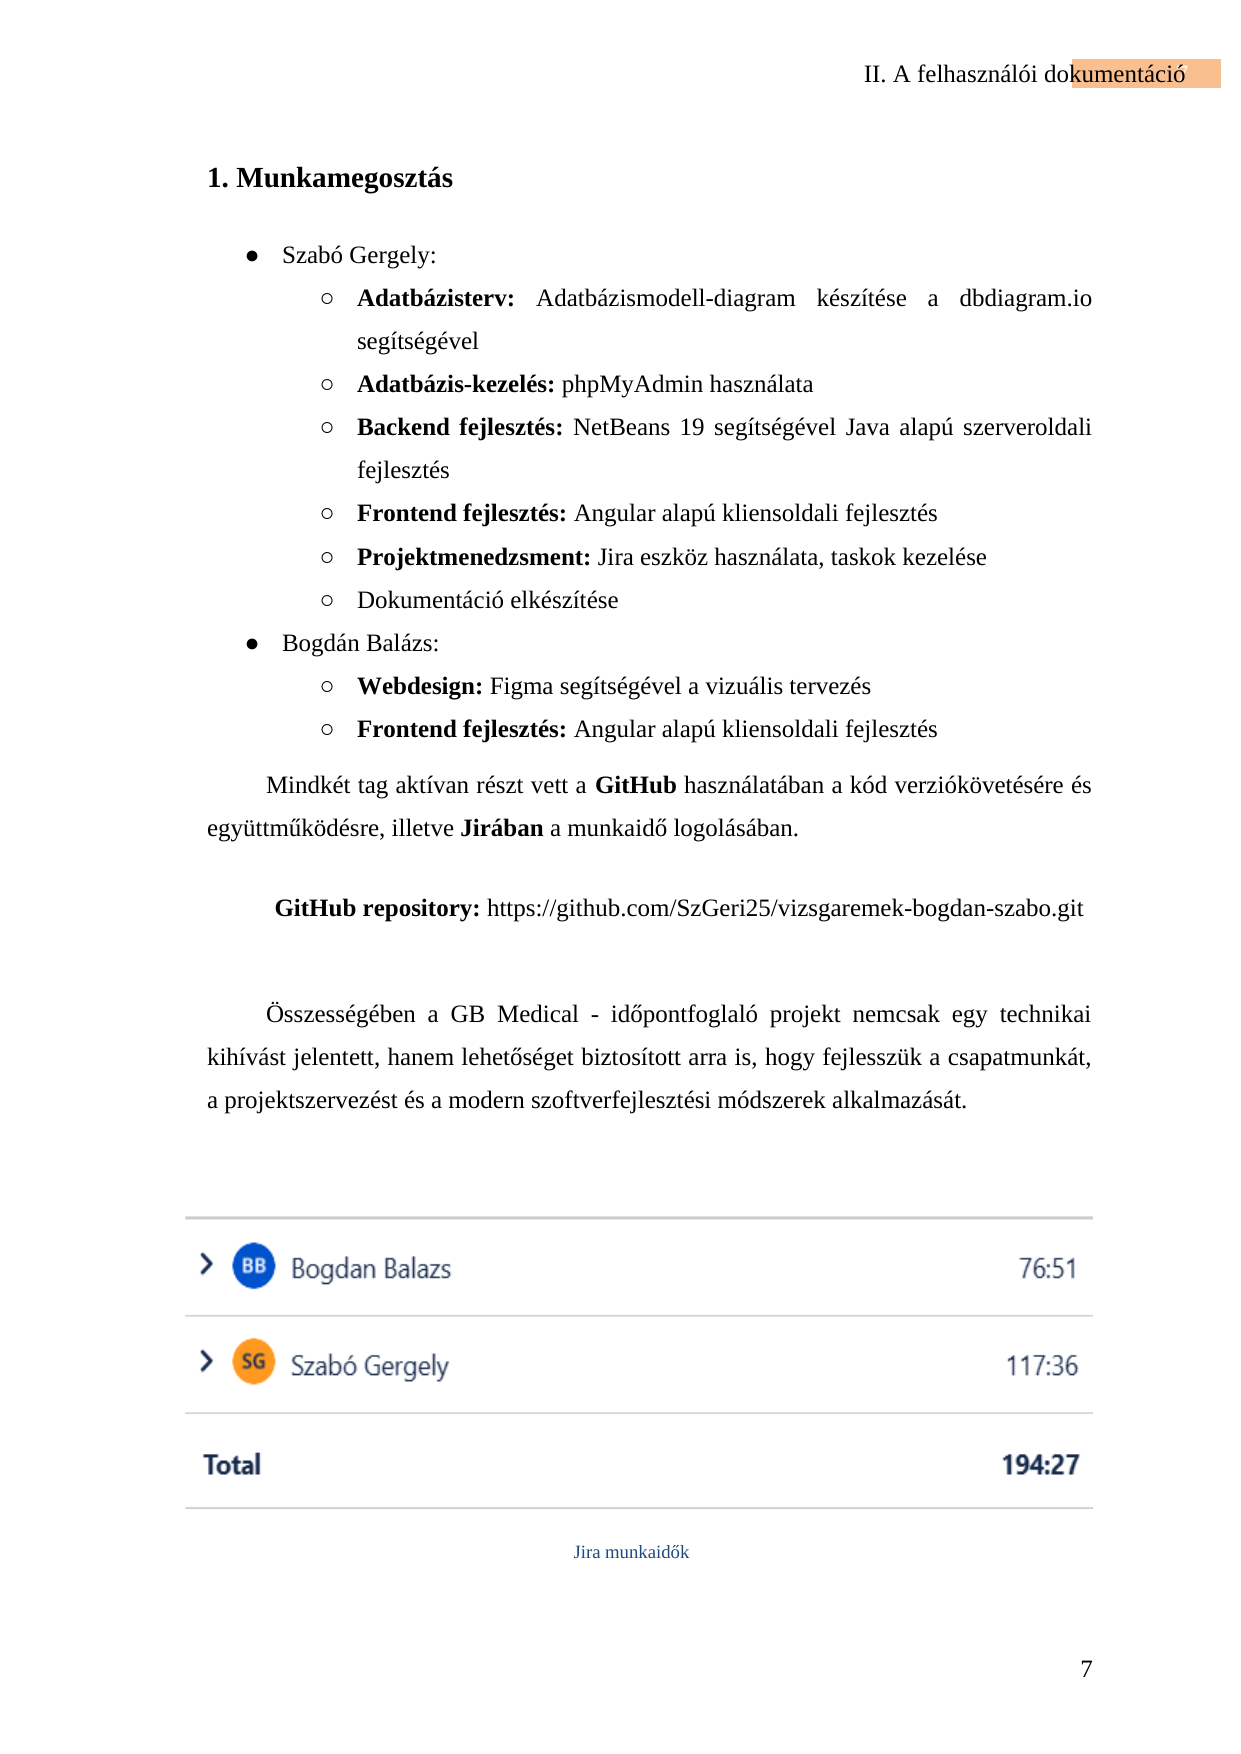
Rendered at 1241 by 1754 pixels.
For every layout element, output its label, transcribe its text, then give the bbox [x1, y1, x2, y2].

list Webdesign: Figma segítségével a vizuális tervezés [319, 671, 1092, 700]
list Projektmenedzsment: Jira eszköz használata, taskok kezelése [319, 542, 1092, 570]
list Bogdán Balázs: [244, 628, 1092, 657]
subtitle 1. Munkamegosztás [207, 160, 1092, 194]
list Szabó Gergely: [244, 240, 1092, 268]
list Dokumentáció elkészítése [319, 585, 1092, 613]
list Backend fejlesztés: NetBeans 19 segítségével Java alapú szerveroldali fejlesztés [319, 412, 1092, 484]
list Frontend fejlesztés: Angular alapú kliensoldali fejlesztés [319, 498, 1092, 527]
picture [184, 1212, 1093, 1509]
list Frontend fejlesztés: Angular alapú kliensoldali fejlesztés [319, 714, 1092, 743]
text Összességében a GB Medical - időpontfoglaló projekt nemcsak egy technikai kihívást jelentett, hanem lehetőséget biztosított arra is, hogy fejlesszük a csapatmunkát, a projektszervezést és a modern szoftverfejlesztési módszerek alkalmazását. [207, 999, 1092, 1114]
text Mindkét tag aktívan részt vett a GitHub használatában a kód verziókövetésére és együttműködésre, illetve Jirában a munkaidő logolásában. [207, 770, 1092, 842]
list Adatbázis-kezelés: phpMyAdmin használata [319, 369, 1092, 398]
list Adatbázisterv: Adatbázismodell-diagram készítése a dbdiagram.io segítségével [319, 283, 1092, 355]
text GitHub repository: https://github.com/SzGeri25/vizsgaremek-bogdan-szabo.git [207, 893, 1092, 922]
